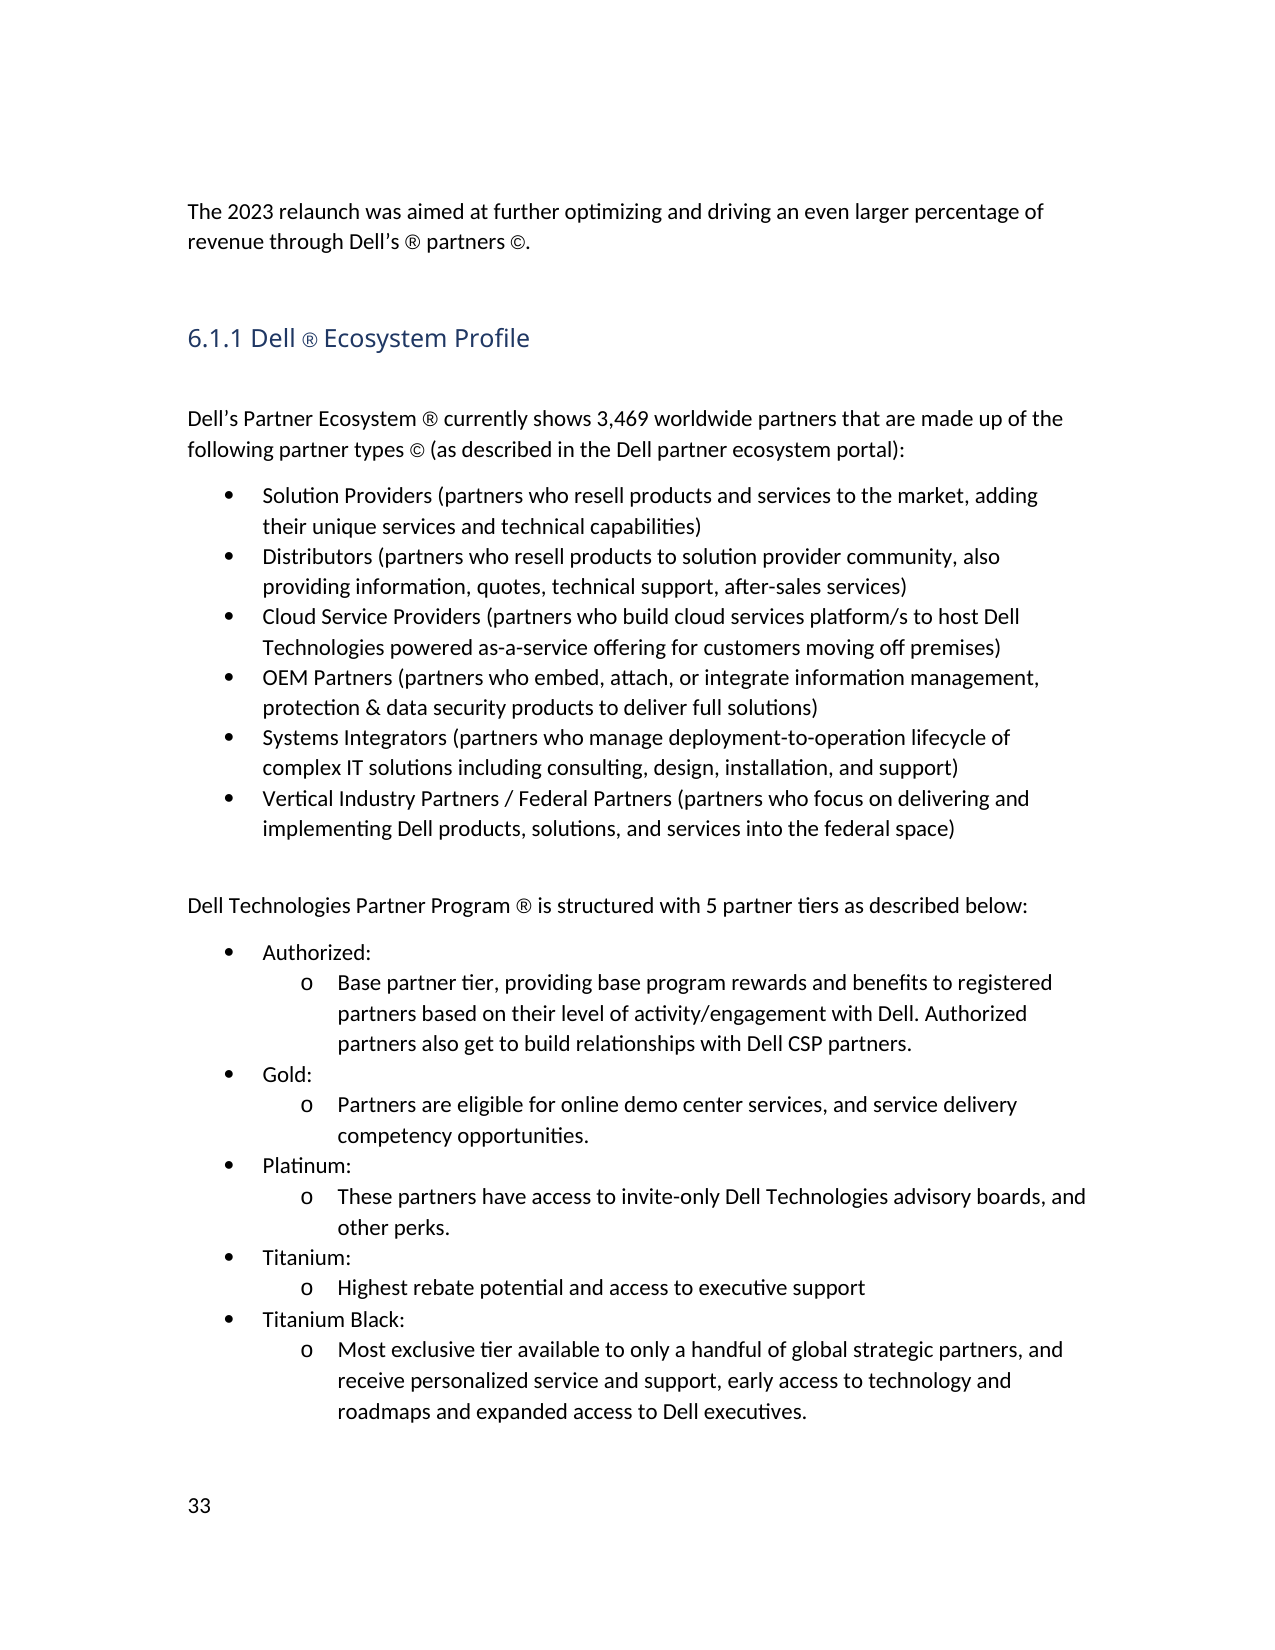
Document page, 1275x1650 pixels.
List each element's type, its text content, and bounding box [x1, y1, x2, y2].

list Gold: [225, 1060, 1087, 1088]
list These partners have access to invite-only Dell Technologies advisory boards, and other perks. [300, 1182, 1087, 1241]
list Partners are eligible for online demo center services, and service delivery competency opportunities. [300, 1090, 1087, 1149]
list OEM Partners (partners who embed, attach, or integrate information management, protection & data security products to deliver full solutions) [225, 663, 1087, 721]
list Distributors (partners who resell products to solution provider community, also providing information, quotes, technical support, after-sales services) [225, 542, 1087, 600]
list Base partner tier, providing base program rewards and benefits to registered partners based on their level of activity/engagement with Dell. Authorized partners also get to build relationships with Dell CSP partners. [300, 968, 1087, 1058]
list Titanium Black: [225, 1305, 1087, 1333]
list Solution Providers (partners who resell products and services to the market, adding their unique services and technical capabilities) [225, 482, 1087, 540]
subtitle 6.1.1 Dell ® Ecosystem Profile [187, 321, 1087, 355]
list Titanium: [225, 1243, 1087, 1271]
list Platinum: [225, 1152, 1087, 1179]
text Dell’s Partner Ecosystem ® currently shows 3,469 worldwide partners that are made up of the following partner types © (as described in the Dell partner ecosystem portal): [187, 404, 1087, 463]
list Systems Integrators (partners who manage deployment-to-operation lifecycle of complex IT solutions including consulting, design, installation, and support) [225, 723, 1087, 781]
list Cloud Service Providers (partners who build cloud services platform/s to host Dell Technologies powered as-a-service offering for customers moving off premises) [225, 602, 1087, 661]
list Authorized: [225, 938, 1087, 966]
text The 2023 relaunch was aimed at further optimizing and driving an even larger percentage of revenue through Dell’s ® partners ©. [187, 197, 1087, 255]
list Most exclusive tier available to only a handful of global strategic partners, and receive personalized service and support, early access to technology and roadmaps and expanded access to Dell executives. [300, 1335, 1087, 1425]
text Dell Technologies Partner Program ® is structured with 5 partner tiers as described below: [187, 891, 1087, 919]
list Highest rebate potential and access to executive support [300, 1273, 1087, 1303]
list Vertical Industry Partners / Federal Partners (partners who focus on delivering and implementing Dell products, solutions, and services into the federal space) [225, 784, 1087, 842]
